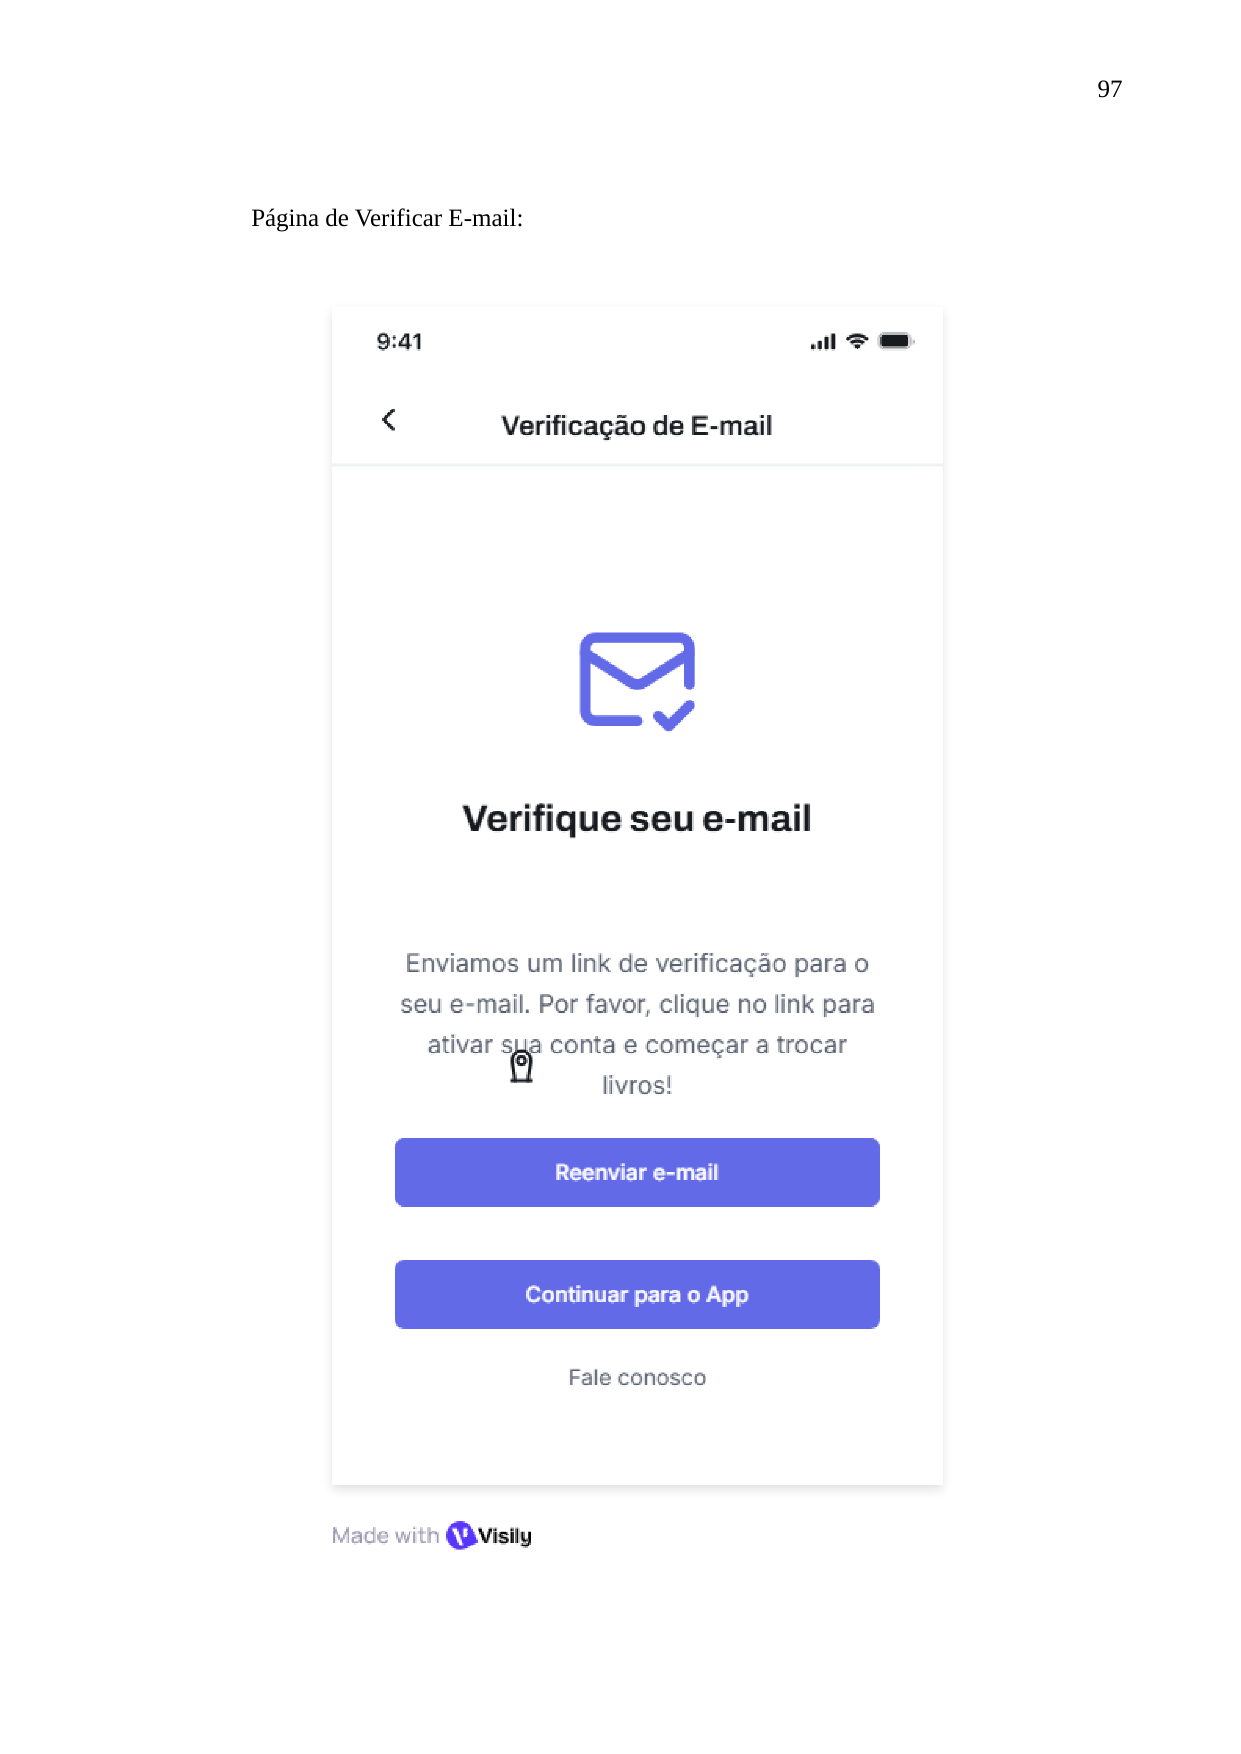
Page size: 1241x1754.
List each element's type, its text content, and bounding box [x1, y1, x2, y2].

text Página de Verificar E-mail: [177, 203, 1122, 232]
picture [294, 270, 980, 1585]
